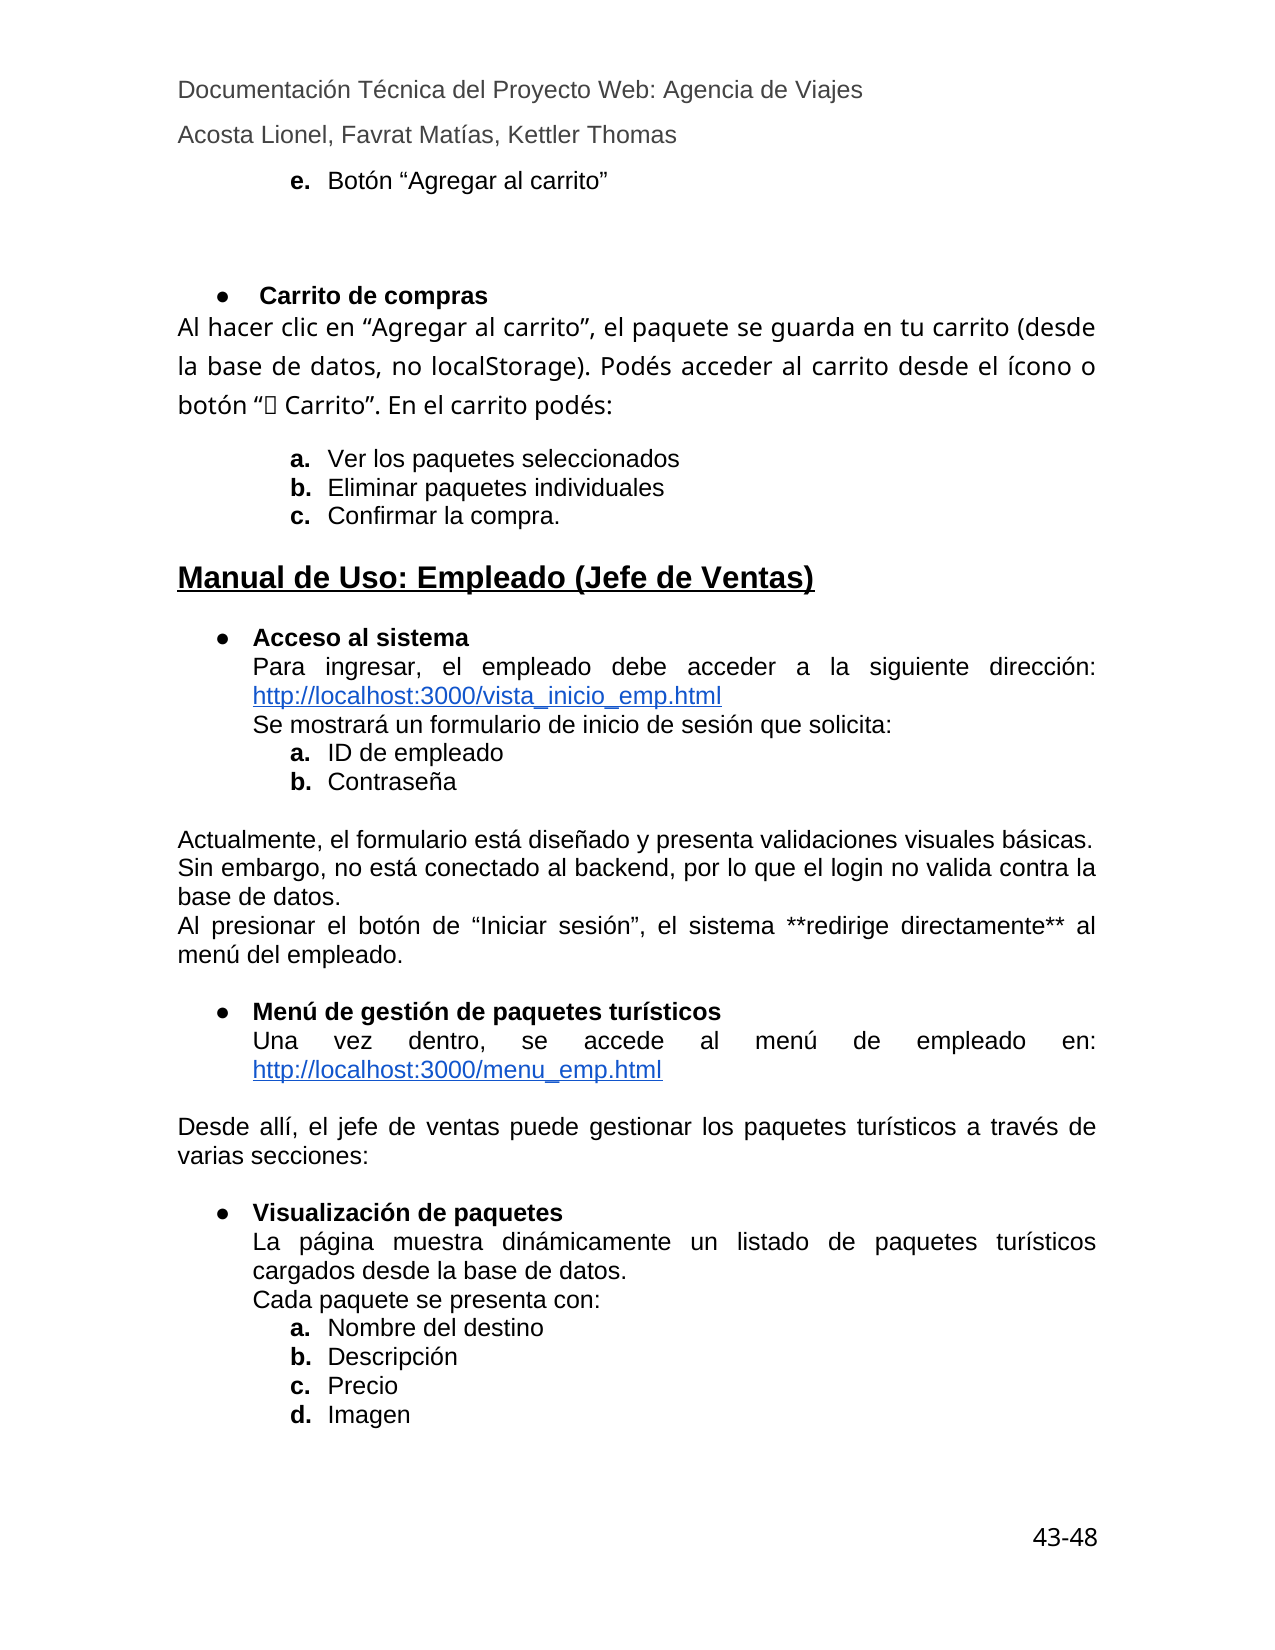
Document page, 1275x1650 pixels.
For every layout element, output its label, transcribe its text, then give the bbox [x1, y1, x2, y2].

text Una vez dentro, se accede al menú de empleado en: http://localhost:3000/menu_emp.html [252, 1026, 1098, 1083]
list Ver los paquetes seleccionados [290, 444, 1098, 472]
text Al presionar el botón de “Iniciar sesión”, el sistema **redirige directamente** al menú del empleado. [177, 911, 1098, 968]
list Imagen [290, 1400, 1098, 1428]
text Actualmente, el formulario está diseñado y presenta validaciones visuales básicas. [177, 825, 1098, 853]
list Nombre del destino [290, 1313, 1098, 1342]
subtitle Menú de gestión de paquetes turísticos [215, 997, 1098, 1026]
text Se mostrará un formulario de inicio de sesión que solicita: [252, 710, 1098, 738]
text Sin embargo, no está conectado al backend, por lo que el login no valida contra la base de datos. [177, 853, 1098, 911]
text Desde allí, el jefe de ventas puede gestionar los paquetes turísticos a través de varias secciones: [177, 1112, 1098, 1170]
list Botón “Agregar al carrito” [290, 166, 1098, 194]
text Cada paquete se presenta con: [252, 1285, 1098, 1313]
list Descripción [290, 1342, 1098, 1371]
subtitle Acceso al sistema [215, 623, 1098, 652]
text Al hacer clic en “Agregar al carrito”, el paquete se guarda en tu carrito (desde la base de datos, no localStorage). Podés acceder al carrito desde el ícono o botón “🛒 Carrito”. En el carrito podés: [177, 309, 1098, 422]
text La página muestra dinámicamente un listado de paquetes turísticos cargados desde la base de datos. [252, 1227, 1098, 1285]
text Para ingresar, el empleado debe acceder a la siguiente dirección: http://localhost:3000/vista_inicio_emp.html [252, 652, 1098, 710]
list ID de empleado [290, 738, 1098, 767]
list Contraseña [290, 767, 1098, 796]
list Eliminar paquetes individuales [290, 472, 1098, 501]
subtitle Carrito de compras [215, 281, 1098, 309]
list Confirmar la compra. [290, 501, 1098, 530]
subtitle Manual de Uso: Empleado (Jefe de Ventas) [177, 559, 1098, 595]
subtitle Visualización de paquetes [215, 1198, 1098, 1227]
list Precio [290, 1371, 1098, 1400]
